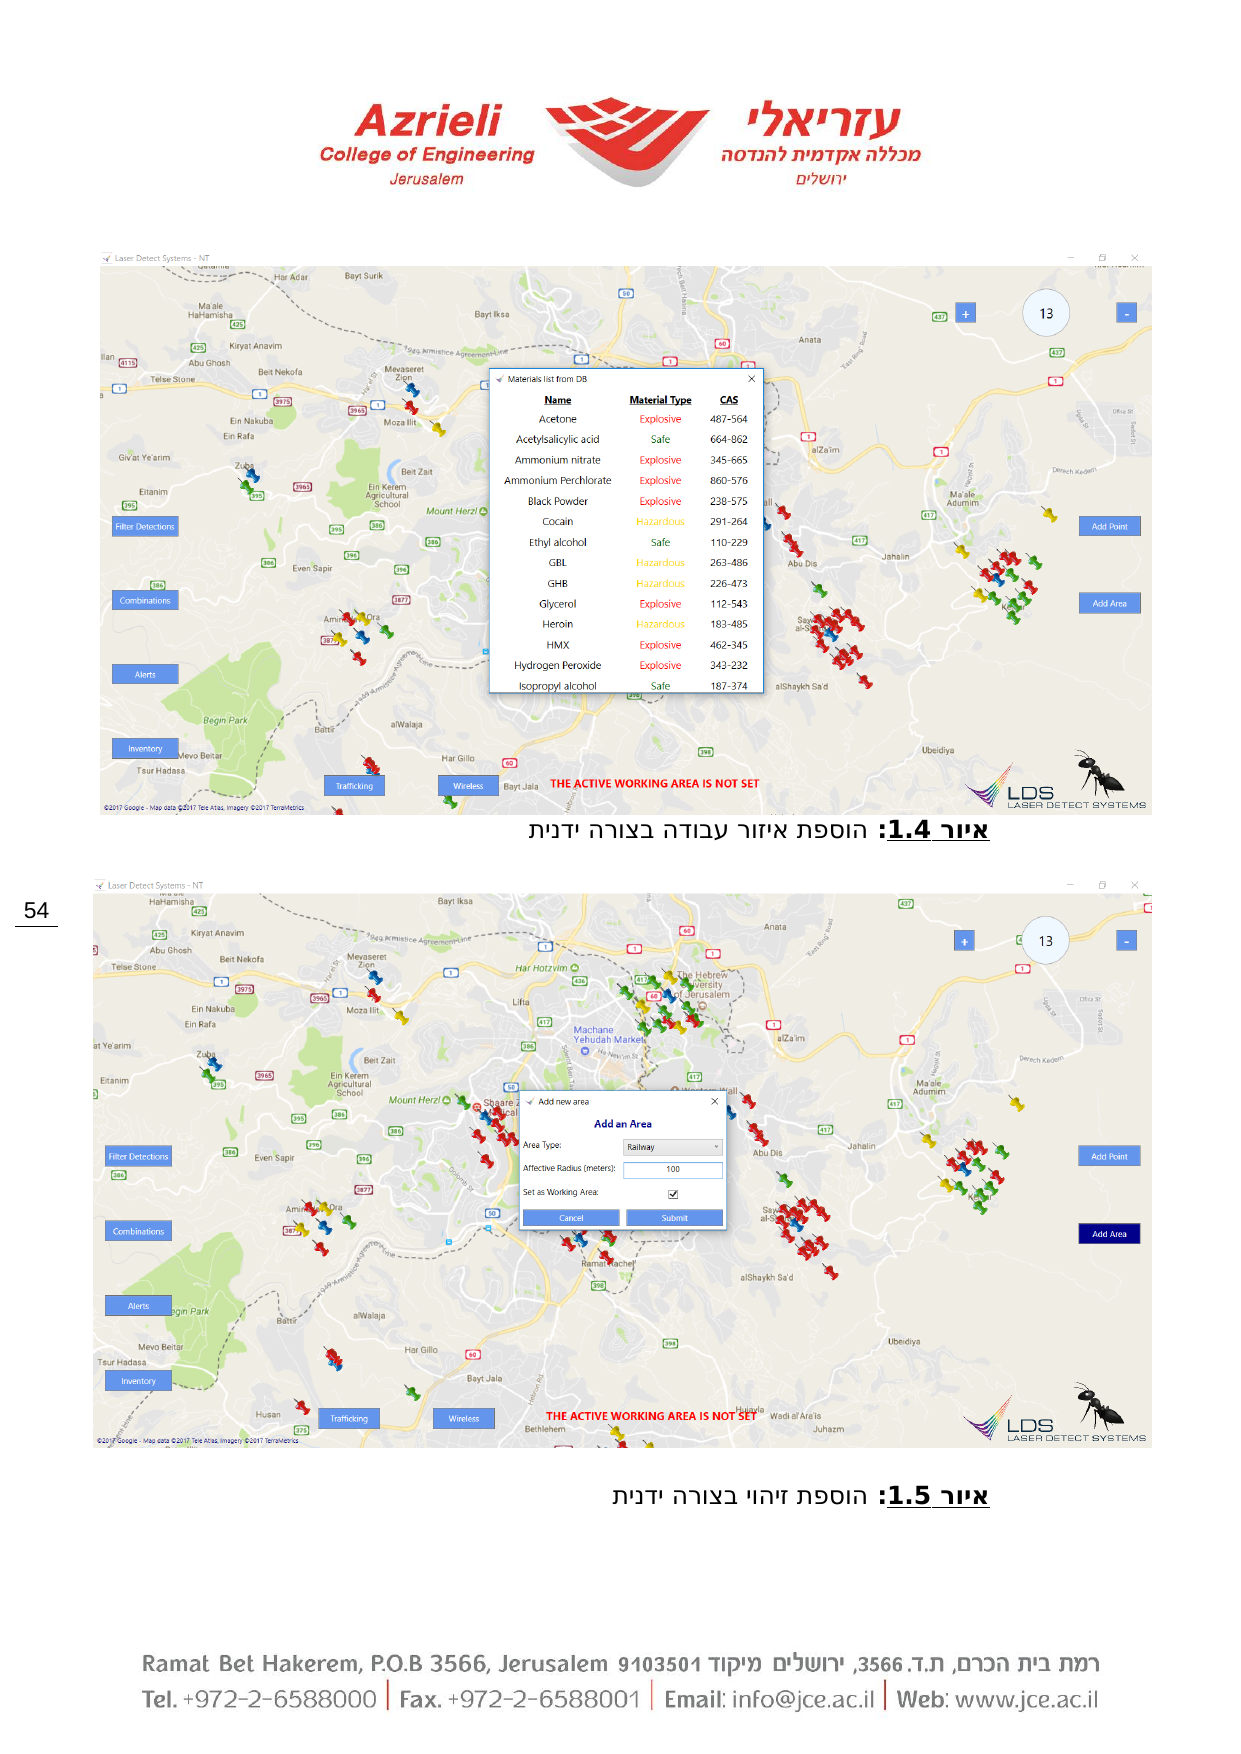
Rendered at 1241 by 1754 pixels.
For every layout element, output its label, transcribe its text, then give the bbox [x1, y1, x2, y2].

picture [100, 250, 1152, 815]
picture [107, 1633, 1133, 1742]
picture [93, 877, 1152, 1448]
picture [42, 35, 1199, 212]
text איור 1.5: הוספת זיהוי בצורה ידנית [177, 1481, 989, 1511]
text איור 1.4: הוספת איזור עבודה בצורה ידנית [177, 815, 989, 844]
